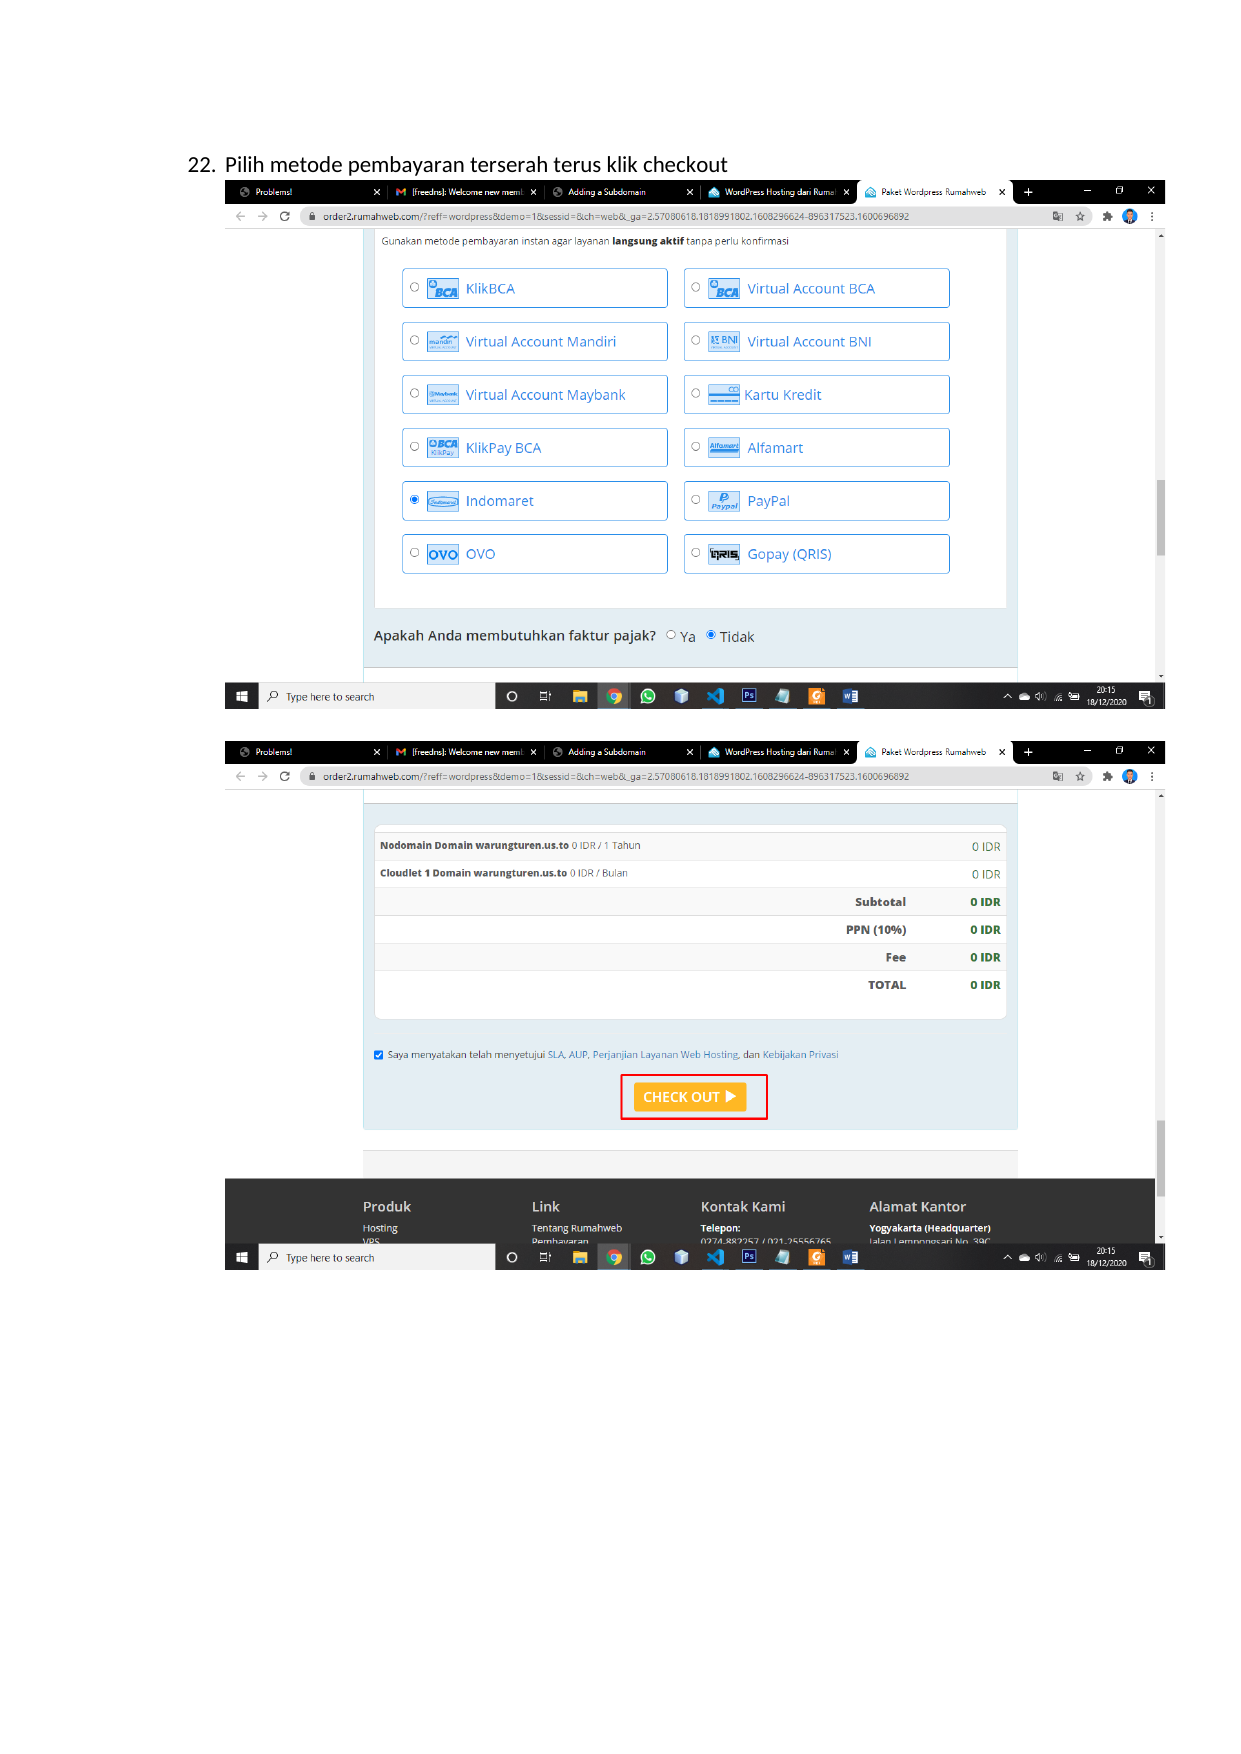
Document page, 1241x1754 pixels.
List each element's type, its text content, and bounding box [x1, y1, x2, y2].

picture [225, 741, 1166, 1270]
list Pilih metode pembayaran terserah terus klik checkout [187, 150, 1090, 178]
picture [225, 180, 1166, 709]
